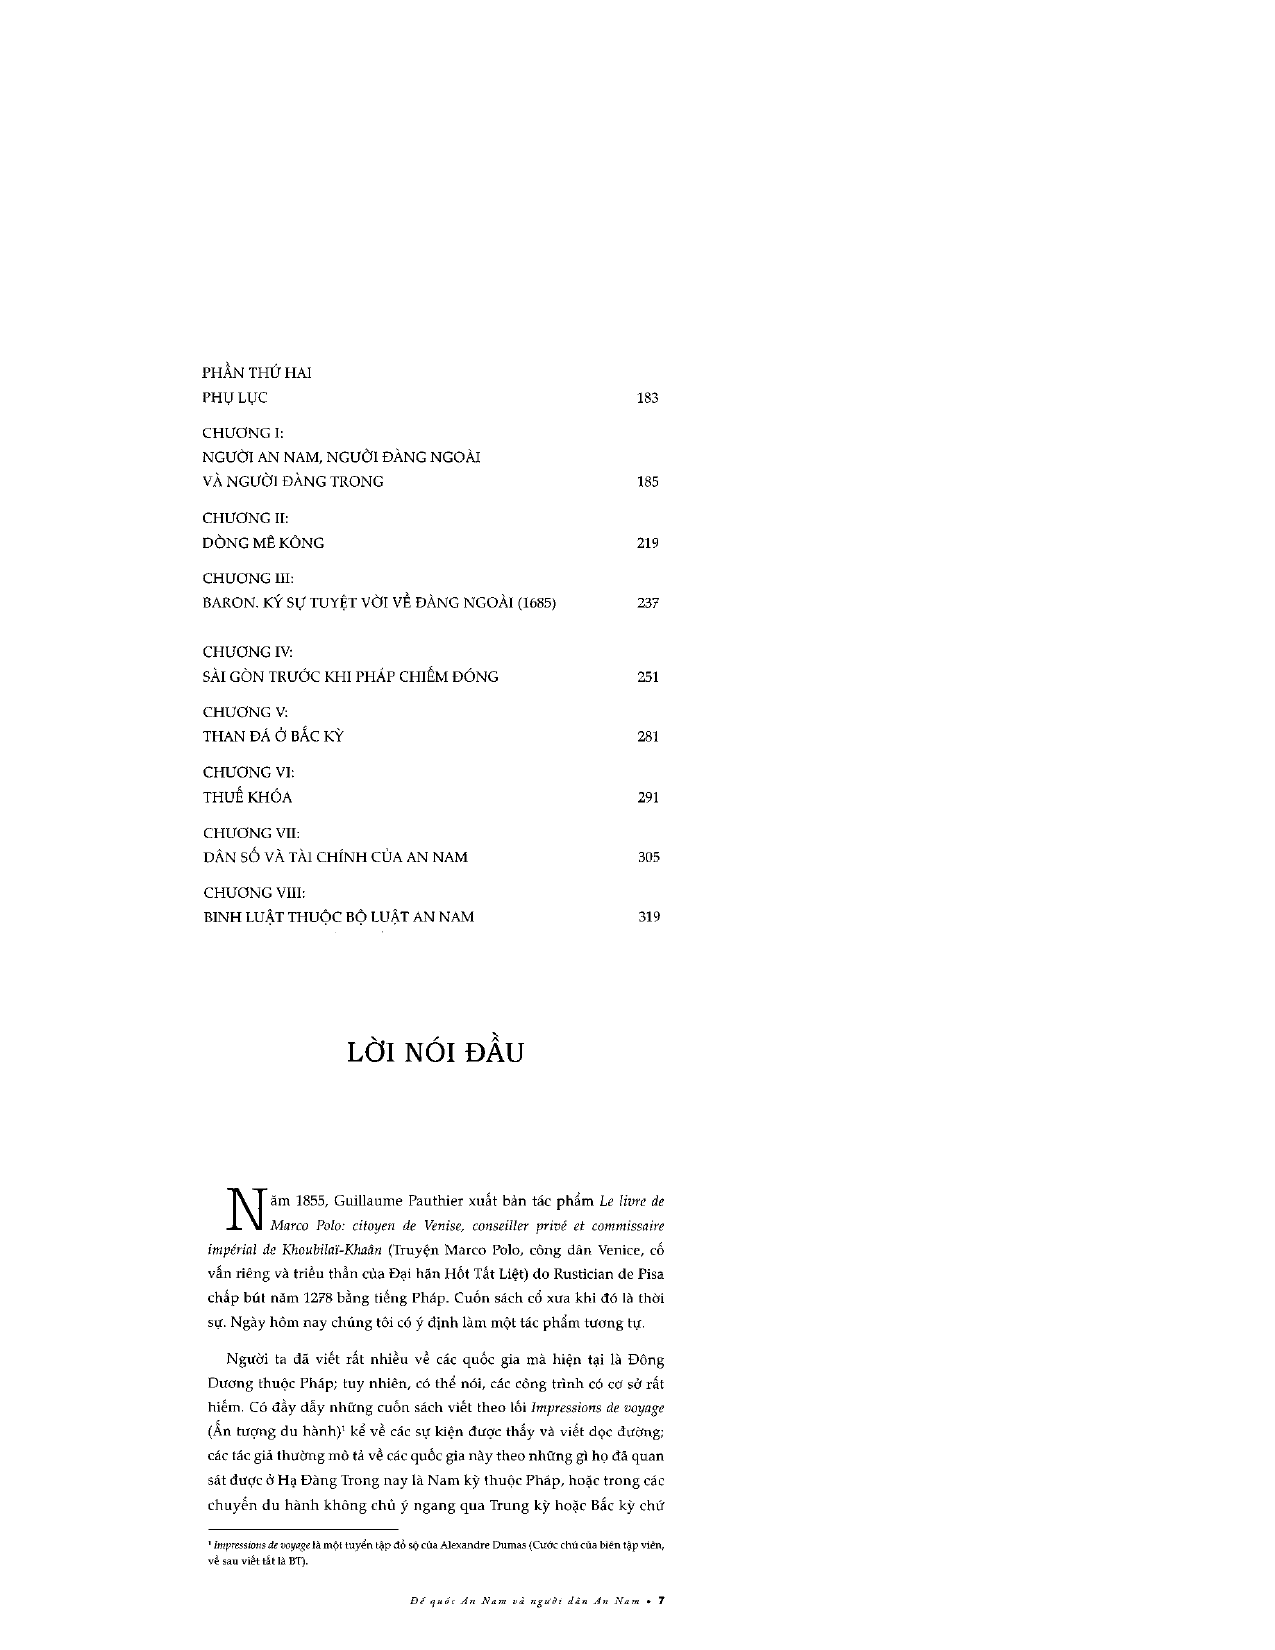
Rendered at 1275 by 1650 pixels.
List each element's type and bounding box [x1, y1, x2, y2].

picture [150, 150, 713, 1650]
